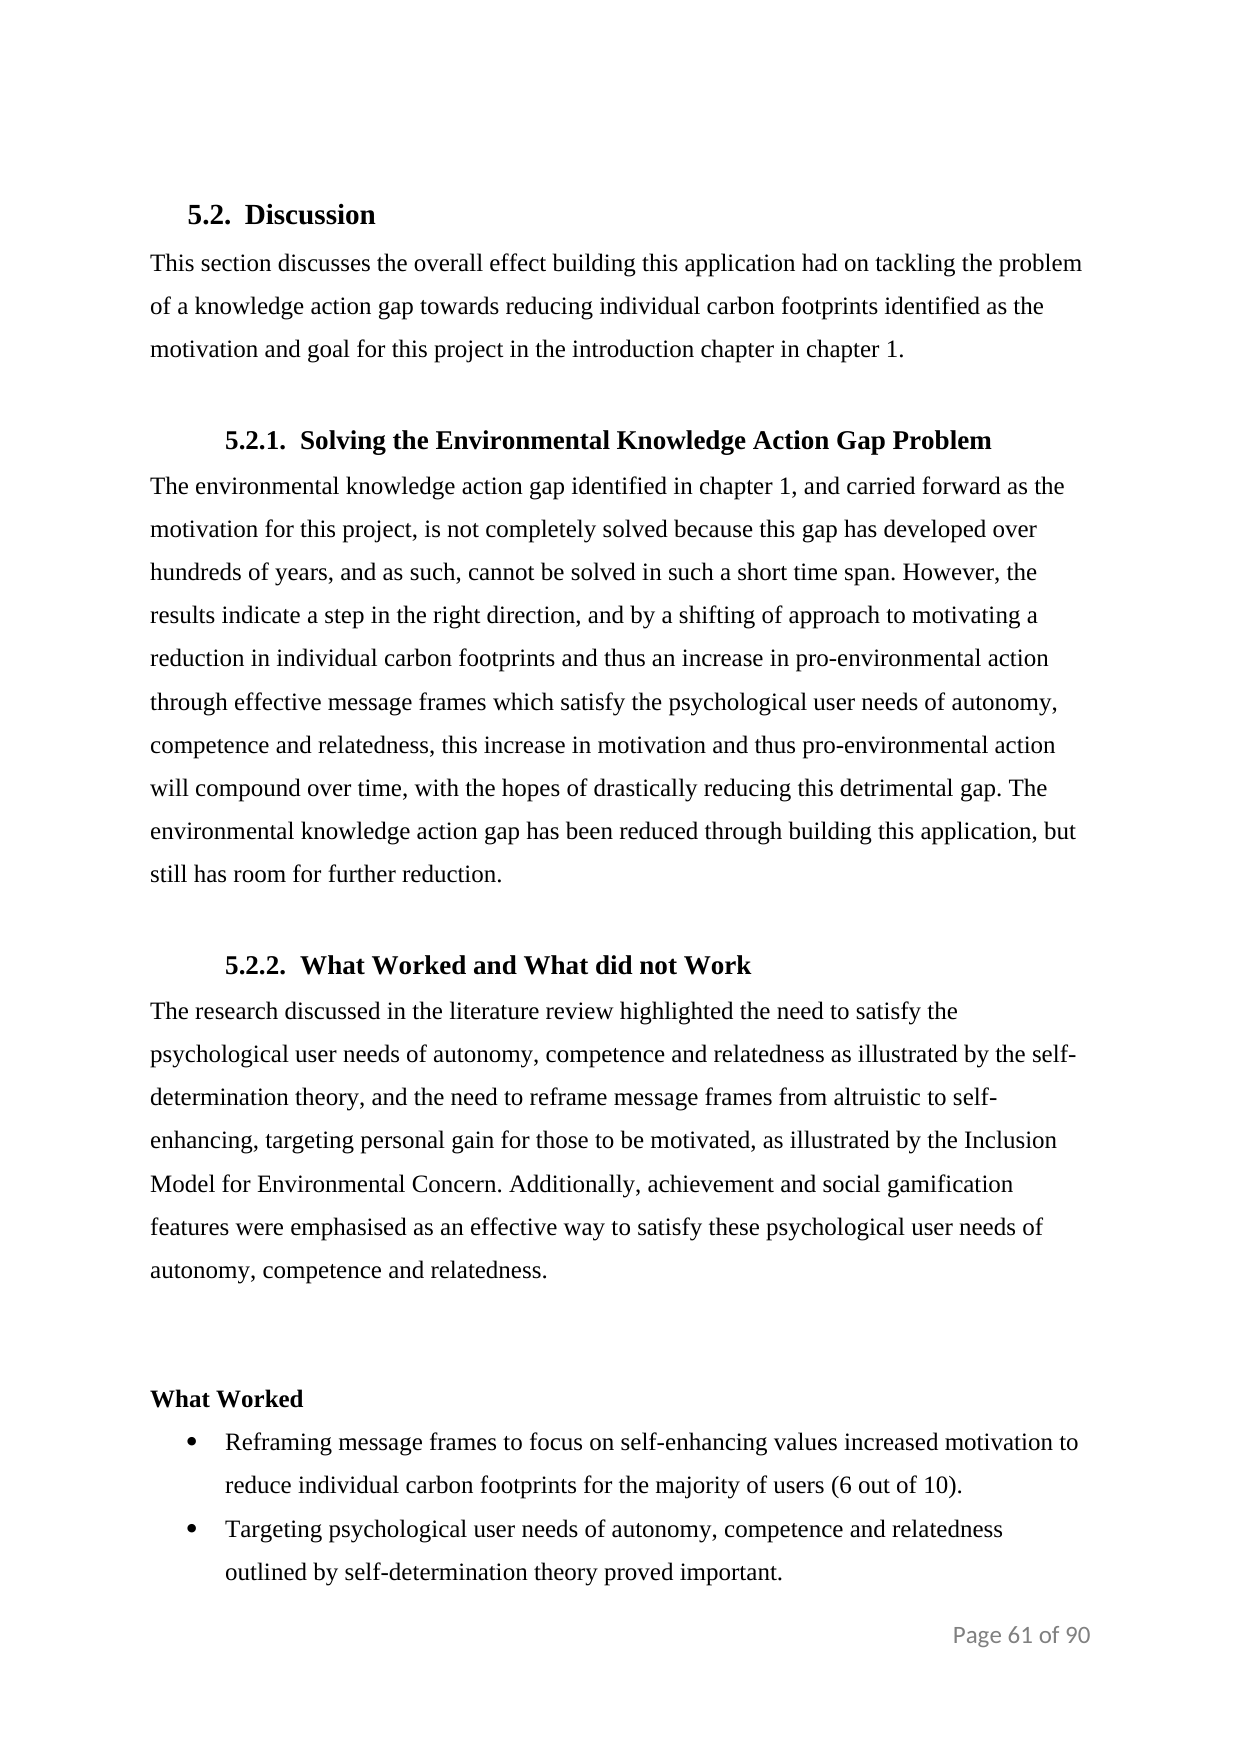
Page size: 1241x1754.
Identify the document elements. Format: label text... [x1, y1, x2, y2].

list Reframing message frames to focus on self-enhancing values increased motivation to reduce individual carbon footprints for the majority of users (6 out of 10). [187, 1427, 1090, 1499]
text This section discusses the overall effect building this application had on tackling the problem of a knowledge action gap towards reducing individual carbon footprints identified as the motivation and goal for this project in the introduction chapter in chapter 1. [150, 248, 1090, 363]
text What Worked [150, 1384, 1090, 1413]
subtitle Discussion [187, 197, 1090, 231]
list Targeting psychological user needs of autonomy, competence and relatedness outlined by self-determination theory proved important. [187, 1514, 1090, 1586]
text The research discussed in the literature review highlighted the need to satisfy the psychological user needs of autonomy, competence and relatedness as illustrated by the self-determination theory, and the need to reframe message frames from altruistic to self-enhancing, targeting personal gain for those to be motivated, as illustrated by the Inclusion Model for Environmental Concern. Additionally, achievement and social gamification features were emphasised as an effective way to satisfy these psychological user needs of autonomy, competence and relatedness. [150, 996, 1090, 1284]
subtitle What Worked and What did not Work [209, 949, 1090, 981]
subtitle Solving the Environmental Knowledge Action Gap Problem [209, 424, 1090, 455]
text The environmental knowledge action gap identified in chapter 1, and carried forward as the motivation for this project, is not completely solved because this gap has developed over hundreds of years, and as such, cannot be solved in such a short time span. However, the results indicate a step in the right direction, and by a shifting of approach to motivating a reduction in individual carbon footprints and thus an increase in pro-environmental action through effective message frames which satisfy the psychological user needs of autonomy, competence and relatedness, this increase in motivation and thus pro-environmental action will compound over time, with the hopes of drastically reducing this detrimental gap. The environmental knowledge action gap has been reduced through building this application, but still has room for further reduction. [150, 471, 1090, 888]
